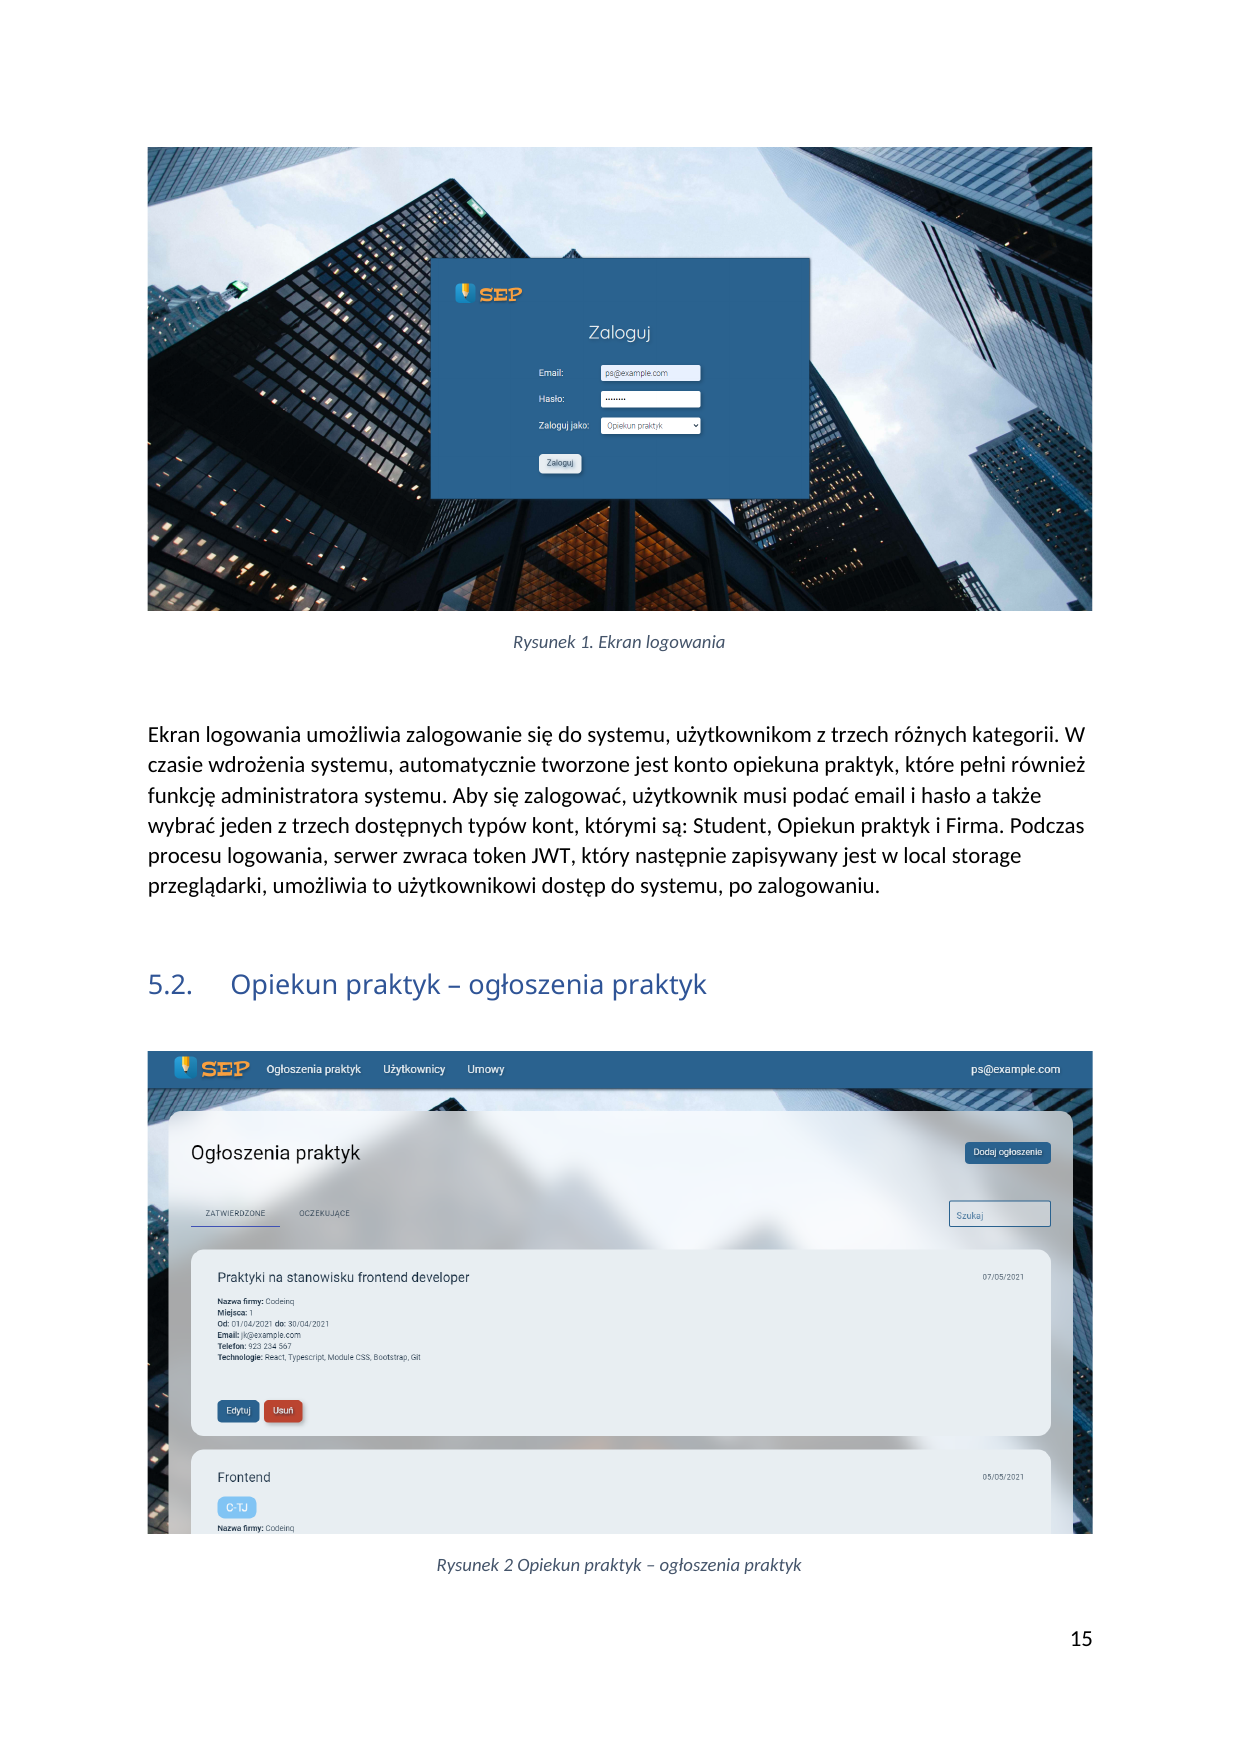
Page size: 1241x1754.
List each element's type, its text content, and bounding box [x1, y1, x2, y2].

text Ekran logowania umożliwia zalogowanie się do systemu, użytkownikom z trzech różnych kategorii. W czasie wdrożenia systemu, automatycznie tworzone jest konto opiekuna praktyk, które pełni również funkcję administratora systemu. Aby się zalogować, użytkownik musi podać email i hasło a także wybrać jeden z trzech dostępnych typów kont, którymi są: Student, Opiekun praktyk i Firma. Podczas procesu logowania, serwer zwraca token JWT, który następnie zapisywany jest w local storage przeglądarki, umożliwia to użytkownikowi dostęp do systemu, po zalogowaniu. [148, 720, 1093, 899]
text Rysunek 2 Opiekun praktyk – ogłoszenia praktyk [148, 1553, 1093, 1576]
picture [147, 1051, 1093, 1534]
picture [147, 147, 1093, 611]
text Rysunek 1. Ekran logowania [148, 630, 1093, 653]
subtitle Opiekun praktyk – ogłoszenia praktyk [148, 965, 1093, 1002]
